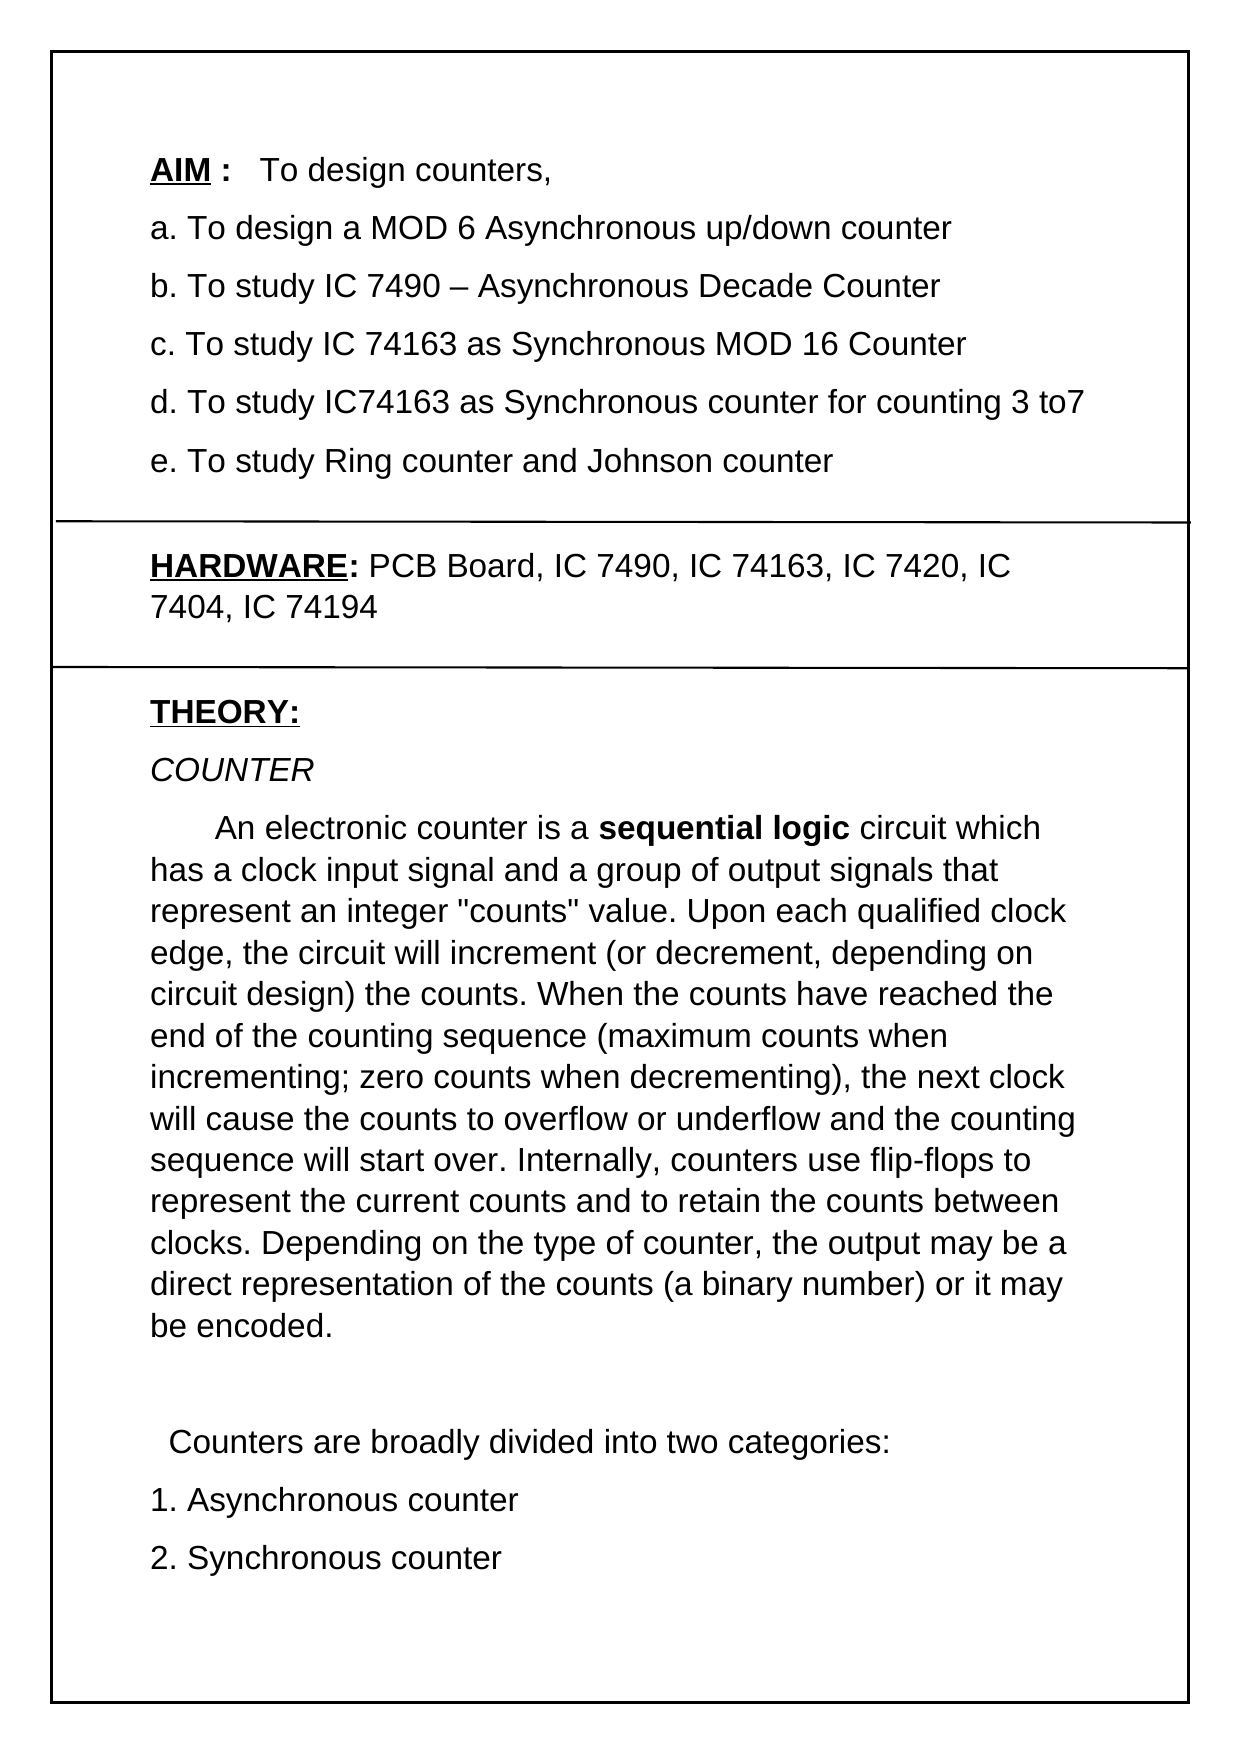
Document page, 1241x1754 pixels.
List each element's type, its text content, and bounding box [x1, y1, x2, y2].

text b. To study IC 7490 – Asynchronous Decade Counter [150, 266, 1090, 305]
text c. To study IC 74163 as Synchronous MOD 16 Counter [150, 324, 1090, 363]
text HARDWARE: PCB Board, IC 7490, IC 74163, IC 7420, IC 7404, IC 74194 [150, 546, 1090, 626]
text AIM : To design counters, [150, 150, 1090, 188]
text 1. Asynchronous counter [150, 1480, 1090, 1519]
text Counters are broadly divided into two categories: [150, 1422, 1090, 1461]
text An electronic counter is a sequential logic circuit which has a clock input signal and a group of output signals that represent an integer "counts" value. Upon each qualified clock edge, the circuit will increment (or decrement, depending on circuit design) the counts. When the counts have reached the end of the counting sequence (maximum counts when incrementing; zero counts when decrementing), the next clock will cause the counts to overflow or underflow and the counting sequence will start over. Internally, counters use flip-flops to represent the current counts and to retain the counts between clocks. Depending on the type of counter, the output may be a direct representation of the counts (a binary number) or it may be encoded. [150, 808, 1090, 1344]
text d. To study IC74163 as Synchronous counter for counting 3 to7 [150, 382, 1090, 421]
text e. To study Ring counter and Johnson counter [150, 441, 1090, 479]
text a. To design a MOD 6 Asynchronous up/down counter [150, 208, 1090, 247]
text COUNTER [150, 750, 1090, 789]
text THEORY: [150, 692, 1090, 731]
text 2. Synchronous counter [150, 1538, 1090, 1577]
